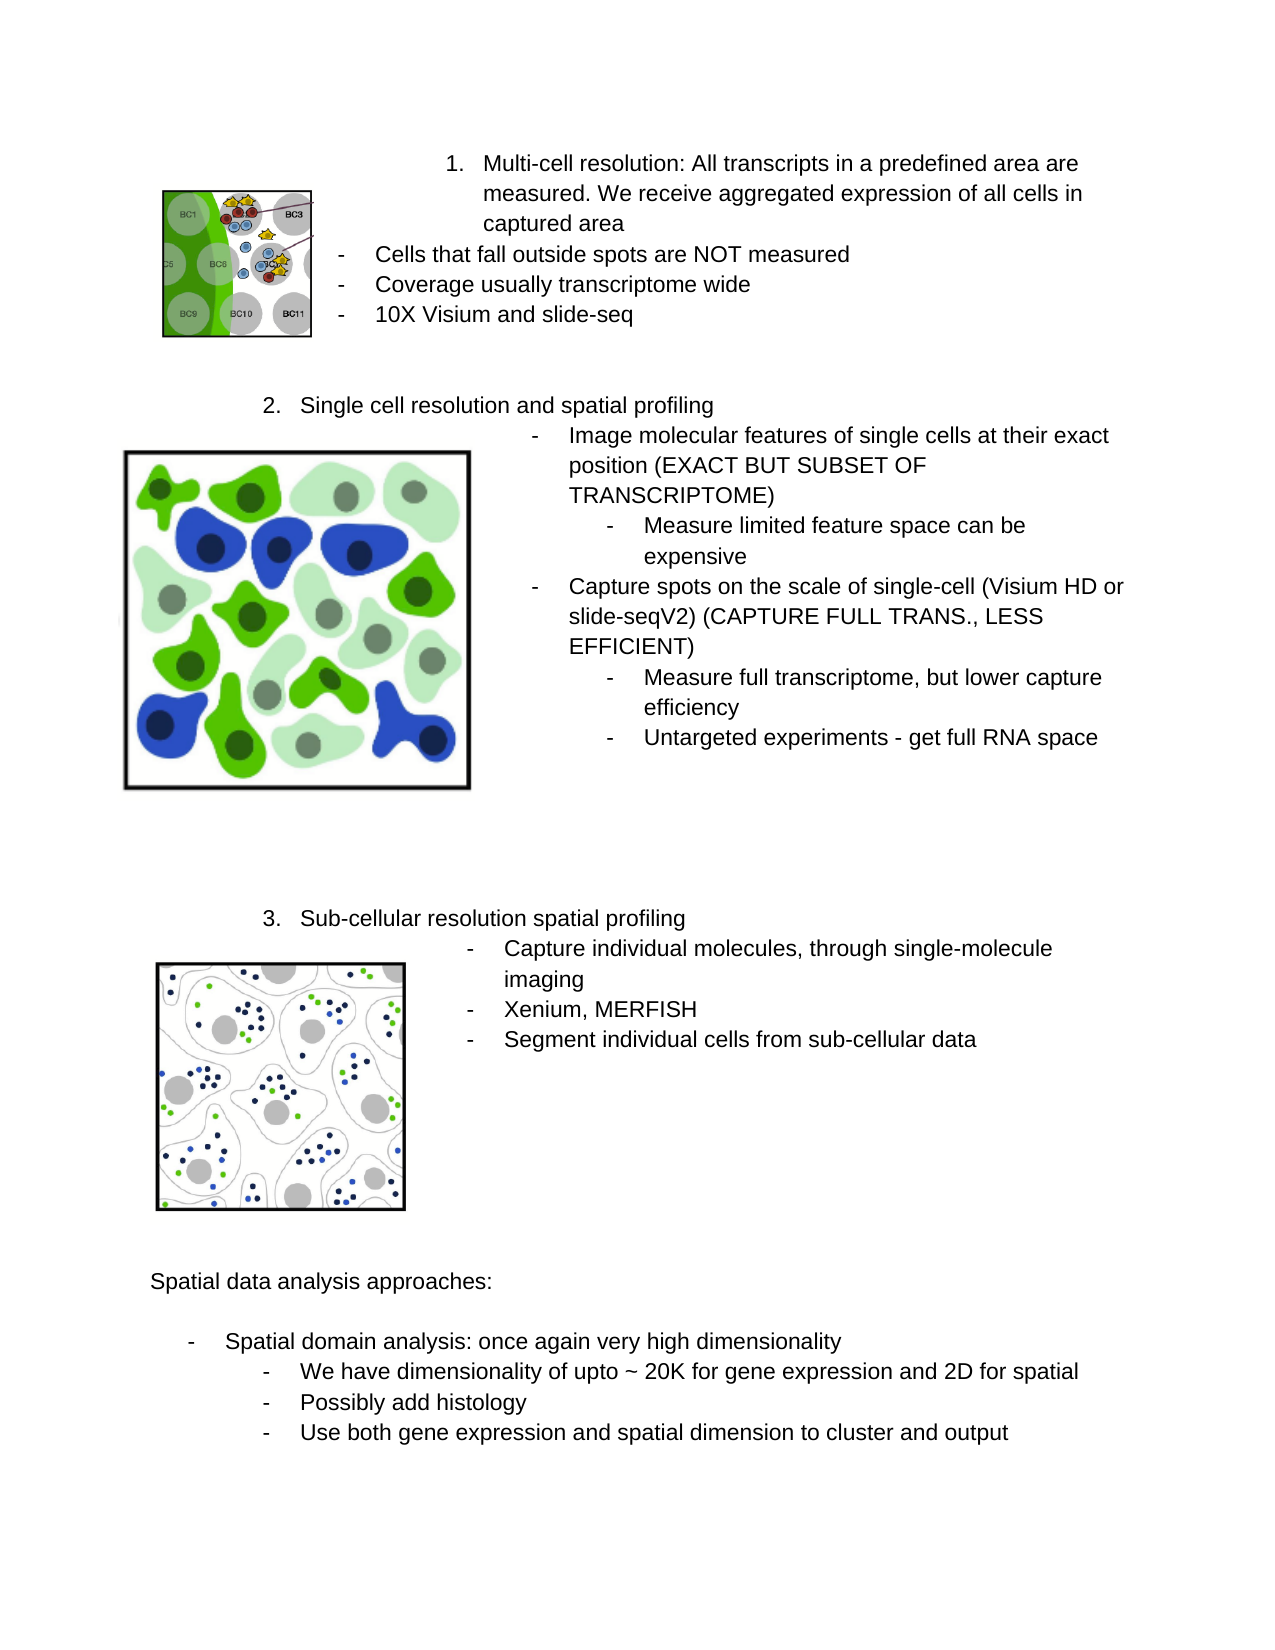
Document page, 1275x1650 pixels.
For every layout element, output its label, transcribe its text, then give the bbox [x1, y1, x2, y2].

list Untargeted experiments - get full RNA space [475, 724, 1125, 750]
list Xenium, MERFISH [410, 996, 1125, 1022]
list Capture individual molecules, through single-molecule imaging [187, 935, 1125, 992]
list We have dimensionality of upto ~ 20K for gene expression and 2D for spatial [262, 1358, 1125, 1385]
list Capture spots on the scale of single-cell (Visium HD or slide-seqV2) (CAPTURE FULL TRANS., LESS EFFICIENT) [475, 573, 1125, 660]
list Cells that fall outside spots are NOT measured [337, 241, 1125, 267]
list 10X Visium and slide-seq [337, 301, 1125, 327]
picture [150, 955, 410, 1225]
list Image molecular features of single cells at their exact position (EXACT BUT SUBSET OF TRANSCRIPTOME) [187, 422, 1125, 509]
list Measure full transcriptome, but lower capture efficiency [475, 663, 1125, 720]
list Segment individual cells from sub-cellular data [410, 1026, 1125, 1052]
text Spatial data analysis approaches: [150, 1268, 1125, 1294]
list Sub-cellular resolution spatial profiling [262, 905, 1125, 932]
list Coverage usually transcriptome wide [337, 271, 1125, 297]
list Multi-cell resolution: All transcripts in a predefined area are measured. We receive aggregated expression of all cells in captured area [262, 150, 1125, 237]
list Measure limited feature space can be expensive [475, 512, 1125, 569]
list Spatial domain analysis: once again very high dimensionality [187, 1328, 1125, 1354]
list Use both gene expression and spatial dimension to cluster and output [262, 1419, 1125, 1445]
list Single cell resolution and spatial profiling [262, 392, 1125, 418]
picture [117, 438, 475, 801]
list Possibly add histology [262, 1388, 1125, 1415]
picture [153, 183, 314, 342]
